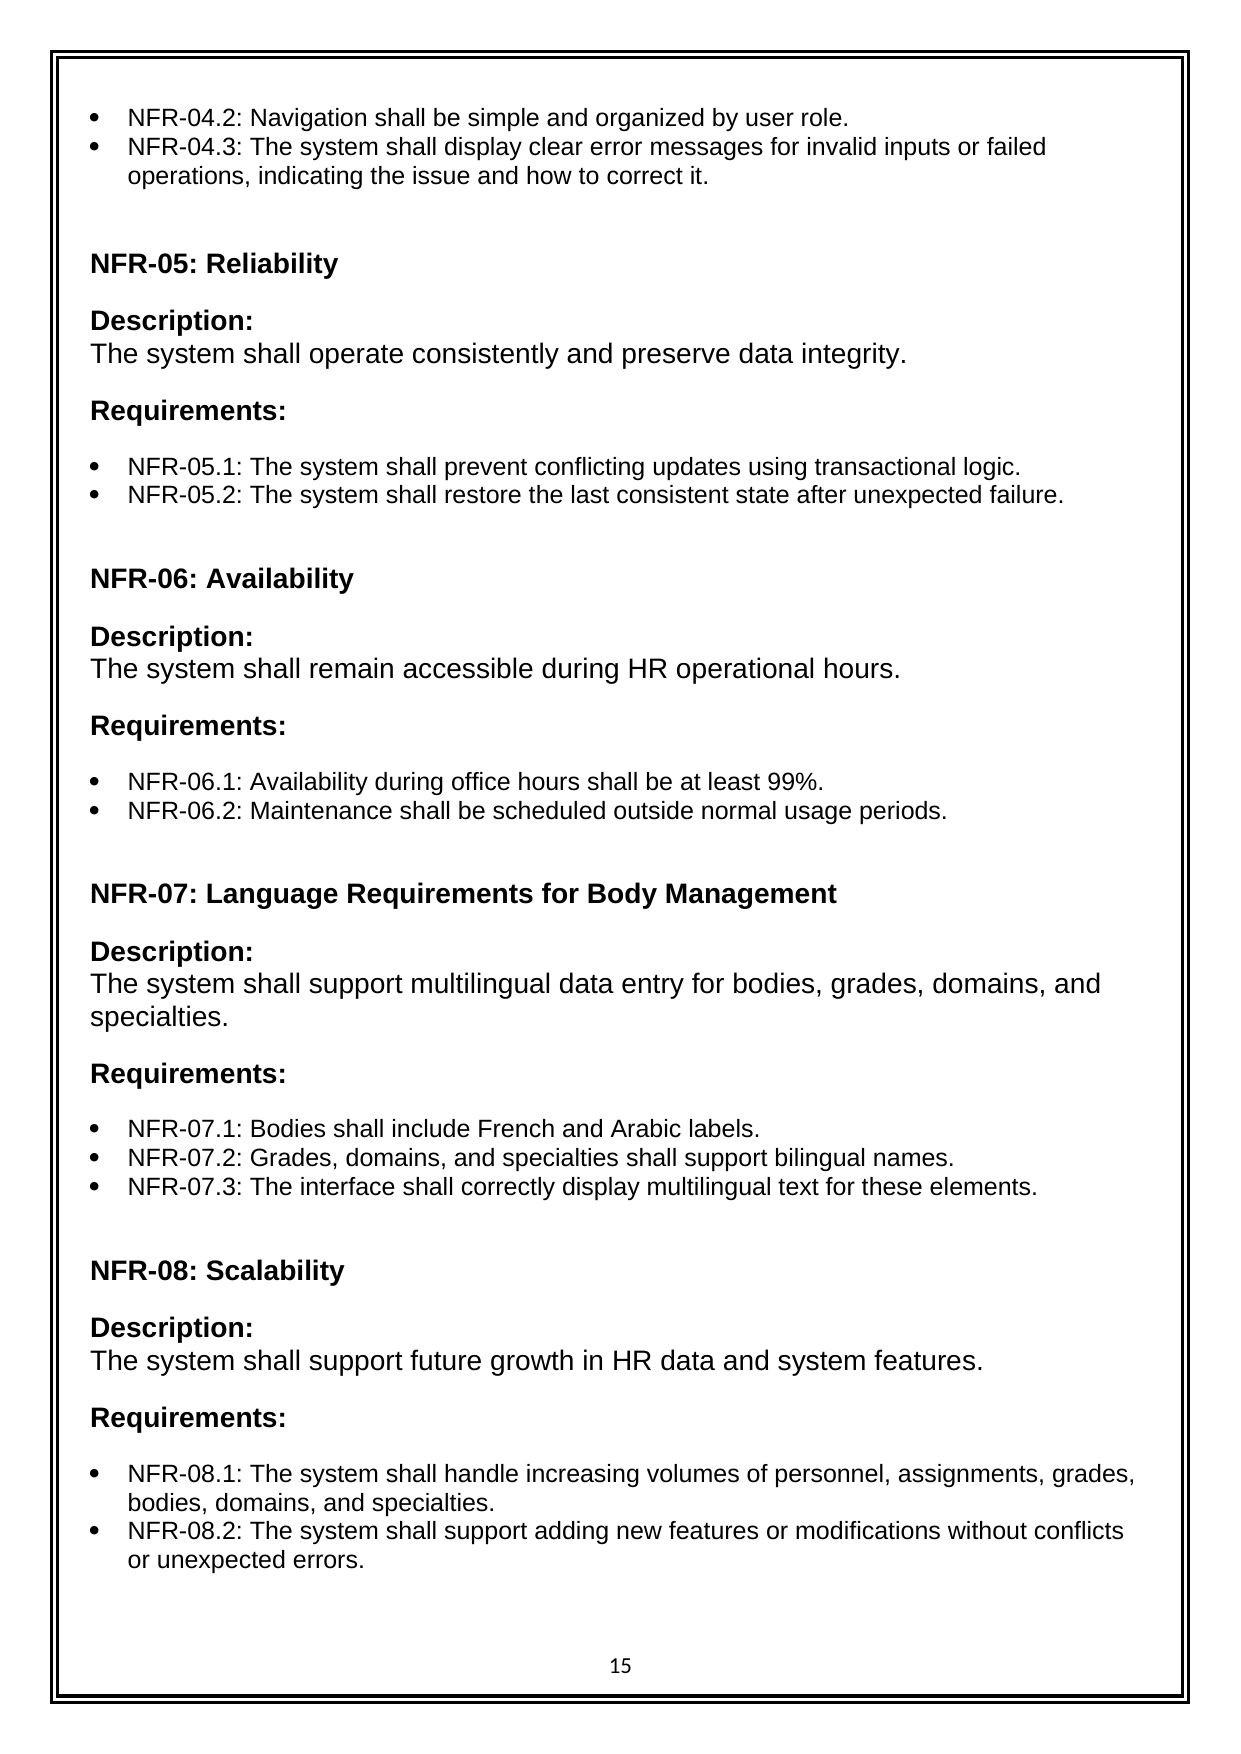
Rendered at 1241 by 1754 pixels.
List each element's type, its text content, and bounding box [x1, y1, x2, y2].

text Description: The system shall remain accessible during HR operational hours. [90, 619, 1150, 684]
text Description: The system shall support future growth in HR data and system features. [90, 1311, 1150, 1376]
list NFR-08.2: The system shall support adding new features or modifications without conflicts or unexpected errors. [90, 1516, 1150, 1574]
list NFR-07.2: Grades, domains, and specialties shall support bilingual names. [90, 1143, 1150, 1172]
text NFR-07: Language Requirements for Body Management [90, 877, 1150, 910]
text Requirements: [90, 1401, 1150, 1434]
text Description: The system shall operate consistently and preserve data integrity. [90, 304, 1150, 369]
list NFR-07.3: The interface shall correctly display multilingual text for these elements. [90, 1172, 1150, 1229]
list NFR-05.2: The system shall restore the last consistent state after unexpected failure. [90, 480, 1150, 537]
list NFR-04.3: The system shall display clear error messages for invalid inputs or failed operations, indicating the issue and how to correct it. [90, 132, 1150, 189]
text NFR-06: Availability [90, 562, 1150, 594]
text NFR-08: Scalability [90, 1254, 1150, 1286]
list NFR-06.1: Availability during office hours shall be at least 99%. [90, 767, 1150, 796]
text Requirements: [90, 1057, 1150, 1089]
list NFR-04.2: Navigation shall be simple and organized by user role. [90, 103, 1150, 132]
text NFR-05: Reliability [90, 214, 1150, 279]
list NFR-05.1: The system shall prevent conflicting updates using transactional logic. [90, 451, 1150, 480]
text Requirements: [90, 394, 1150, 426]
text Description: The system shall support multilingual data entry for bodies, grades, domains, and specialties. [90, 935, 1150, 1032]
list NFR-07.1: Bodies shall include French and Arabic labels. [90, 1114, 1150, 1143]
list NFR-06.2: Maintenance shall be scheduled outside normal usage periods. [90, 796, 1150, 852]
list NFR-08.1: The system shall handle increasing volumes of personnel, assignments, grades, bodies, domains, and specialties. [90, 1459, 1150, 1516]
text Requirements: [90, 709, 1150, 742]
